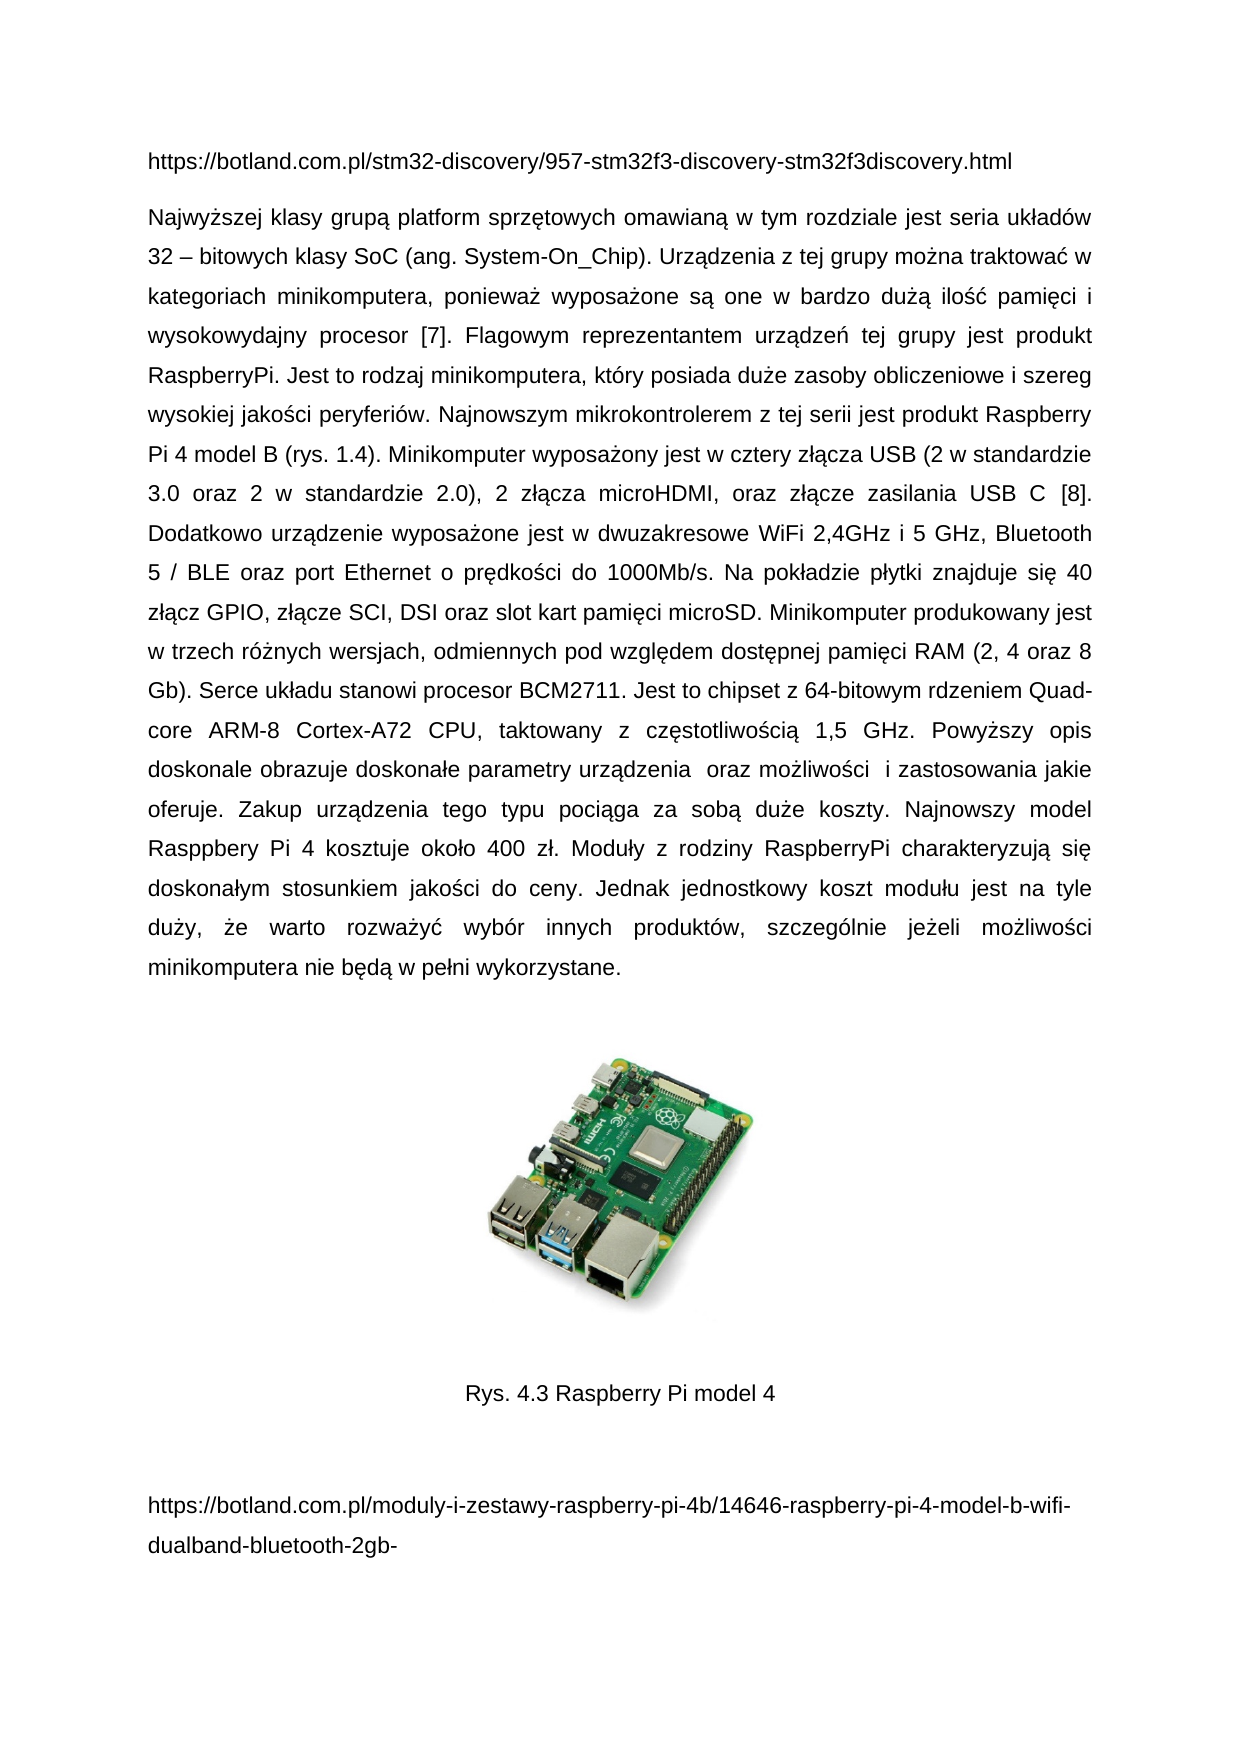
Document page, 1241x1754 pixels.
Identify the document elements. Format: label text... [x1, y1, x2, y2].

text https://botland.com.pl/moduly-i-zestawy-raspberry-pi-4b/14646-raspberry-pi-4-model-b-wifi-dualband-bluetooth-2gb- [148, 1492, 1093, 1558]
text https://botland.com.pl/stm32-discovery/957-stm32f3-discovery-stm32f3discovery.html [148, 148, 1093, 174]
text Rys. 4.3 Raspberry Pi model 4 [148, 1380, 1093, 1406]
picture [450, 1010, 790, 1350]
text Najwyższej klasy grupą platform sprzętowych omawianą w tym rozdziale jest seria układów 32 – bitowych klasy SoC (ang. System-On_Chip). Urządzenia z tej grupy można traktować w kategoriach minikomputera, ponieważ wyposażone są one w bardzo dużą ilość pamięci i wysokowydajny procesor. Flagowym reprezentantem urządzeń tej grupy jest produkt RaspberryPi. Jest to rodzaj minikomputera, który posiada duże zasoby obliczeniowe i szereg wysokiej jakości peryferiów. Najnowszym mikrokontrolerem z tej serii jest produkt Raspberry Pi 4 model B (rys. 1.4). Minikomputer wyposażony jest w cztery złącza USB (2 w standardzie 3.0 oraz 2 w standardzie 2.0), 2 złącza microHDMI, oraz złącze zasilania USB C. Dodatkowo urządzenie wyposażone jest w dwuzakresowe WiFi 2,4GHz i 5 GHz, Bluetooth 5 / BLE oraz port Ethernet o prędkości do 1000Mb/s. Na pokładzie płytki znajduje się 40 złącz GPIO, złącze SCI, DSI oraz slot kart pamięci microSD. Minikomputer produkowany jest w trzech różnych wersjach, odmiennych pod względem dostępnej pamięci RAM (2, 4 oraz 8 Gb). Serce układu stanowi procesor BCM2711. Jest to chipset z 64-bitowym rdzeniem Quad-core ARM-8 Cortex-A72 CPU, taktowany z częstotliwością 1,5 GHz. Powyższy opis doskonale obrazuje doskonałe parametry urządzenia oraz możliwości i zastosowania jakie oferuje. Zakup urządzenia tego typu pociąga za sobą duże koszty. Najnowszy model Rasppbery Pi 4 kosztuje około 400 zł. Moduły z rodziny RaspberryPi charakteryzują się doskonałym stosunkiem jakości do ceny. Jednak jednostkowy koszt modułu jest na tyle duży, że warto rozważyć wybór innych produktów, szczególnie jeżeli możliwości minikomputera nie będą w pełni wykorzystane. [148, 204, 1093, 980]
